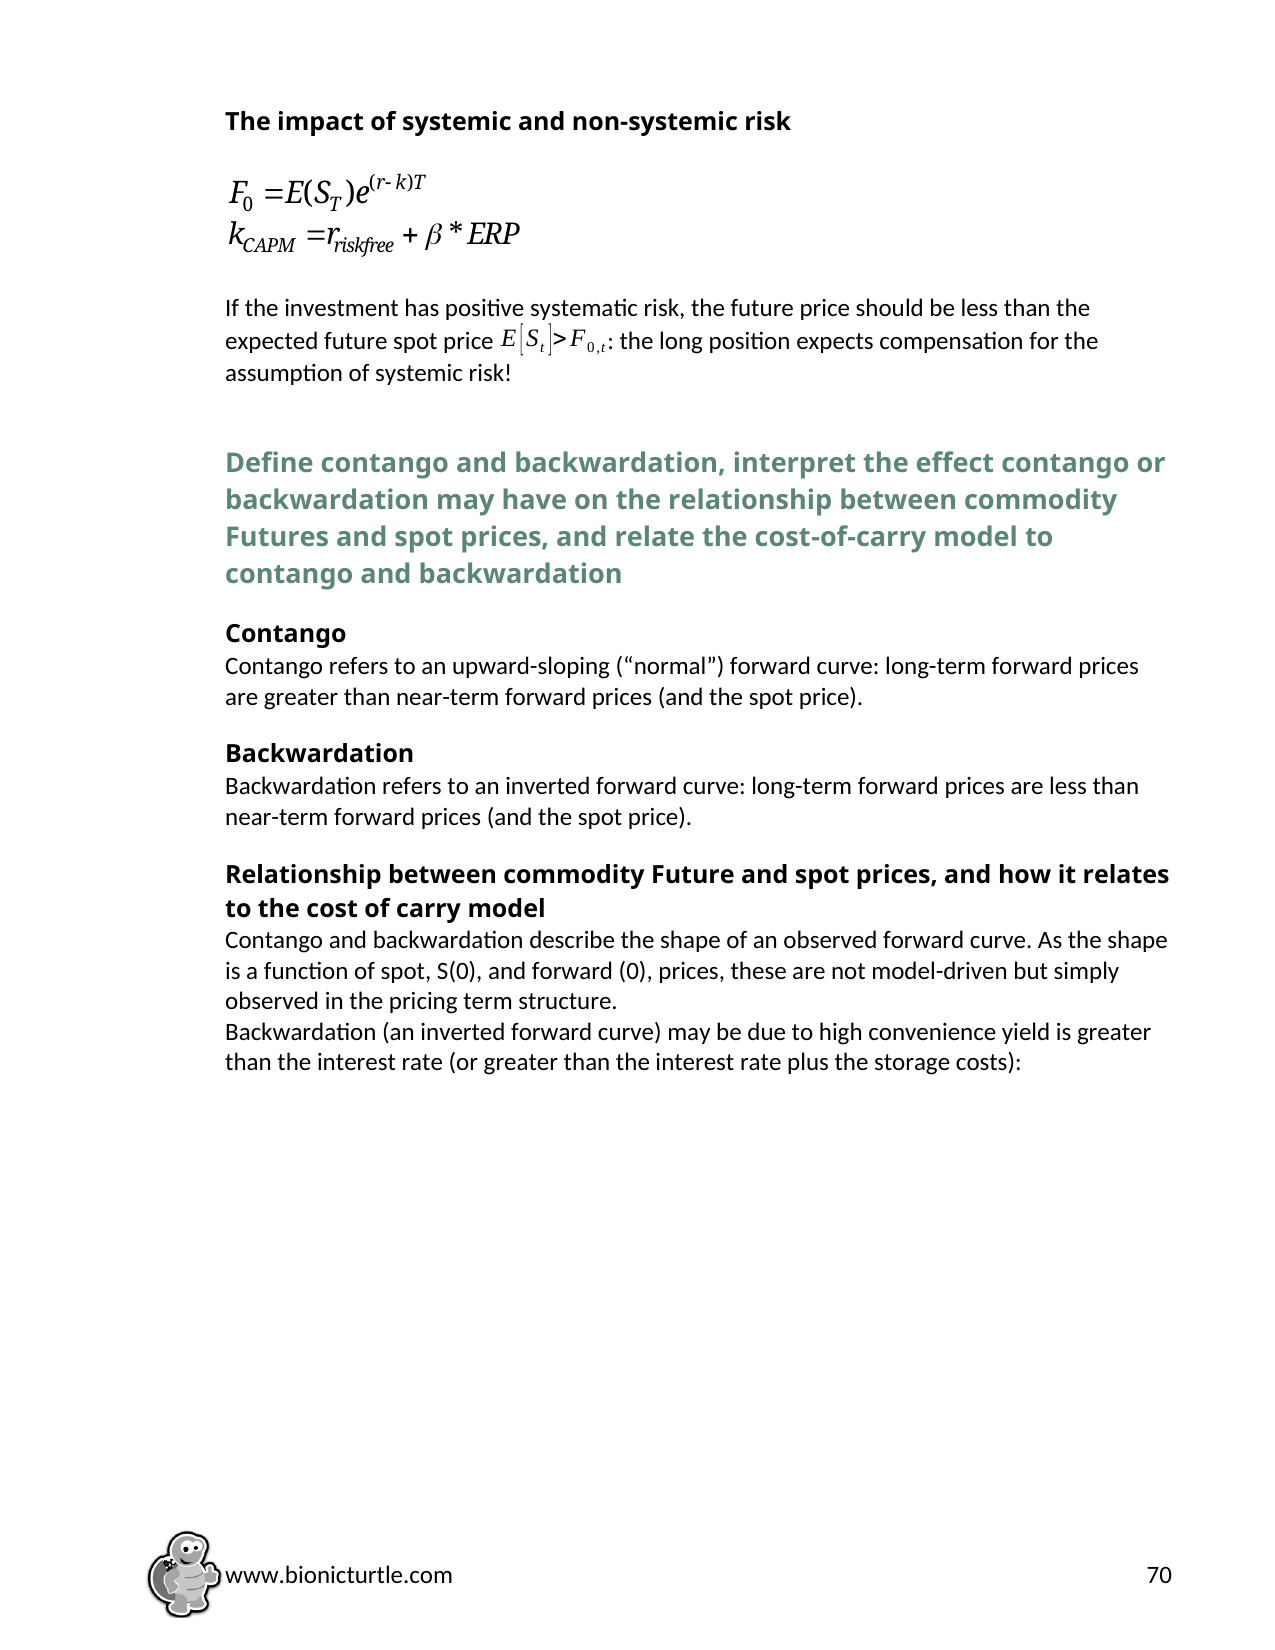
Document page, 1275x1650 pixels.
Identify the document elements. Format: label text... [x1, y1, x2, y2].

subtitle Relationship between commodity Future and spot prices, and how it relates to the cost of carry model [225, 856, 1172, 924]
text Contango refers to an upward-sloping (“normal”) forward curve: long-term forward prices are greater than near-term forward prices (and the spot price). [225, 650, 1172, 711]
text Contango and backwardation describe the shape of an observed forward curve. As the shape is a function of spot, S(0), and forward (0), prices, these are not model-driven but simply observed in the pricing term structure. [225, 924, 1172, 1016]
subtitle Backwardation [225, 736, 1172, 770]
subtitle The impact of systemic and non-systemic risk [225, 103, 1172, 138]
subtitle Contango [225, 616, 1172, 650]
text Backwardation (an inverted forward curve) may be due to high convenience yield is greater than the interest rate (or greater than the interest rate plus the storage costs): [225, 1016, 1172, 1077]
subtitle Define contango and backwardation, interpret the effect contango or backwardation may have on the relationship between commodity Futures and spot prices, and relate the cost‐of‐carry model to contango and backwardation [225, 443, 1172, 591]
text Backwardation refers to an inverted forward curve: long-term forward prices are less than near-term forward prices (and the spot price). [225, 770, 1172, 831]
text If the investment has positive systematic risk, the future price should be less than the expected future spot price : the long position expects compensation for the assumption of systemic risk! [225, 292, 1172, 388]
